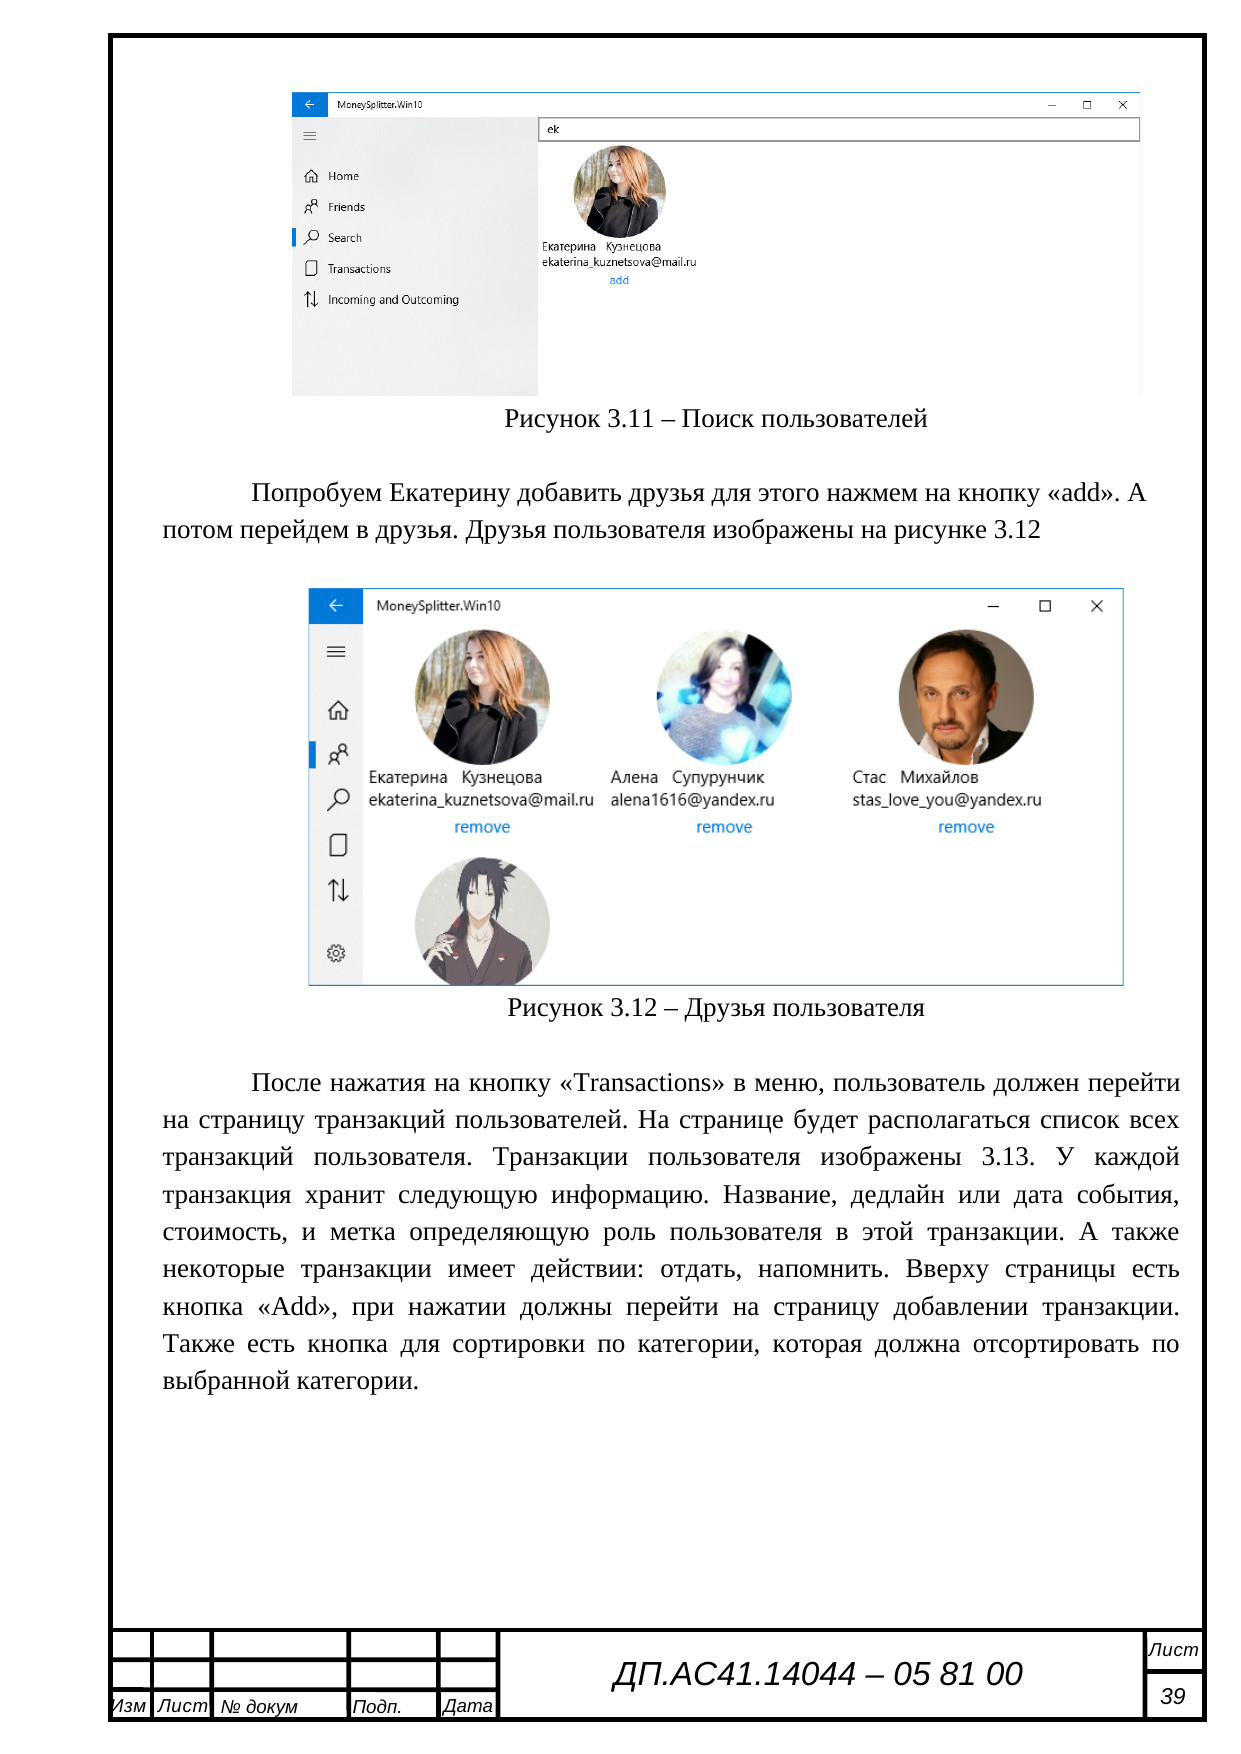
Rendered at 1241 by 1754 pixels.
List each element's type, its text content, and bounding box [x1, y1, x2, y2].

text Рисунок 3.12 – Друзья пользователя [162, 991, 1181, 1022]
picture [308, 588, 1124, 986]
picture [292, 92, 1141, 396]
text Попробуем Екатерину добавить друзья для этого нажмем на кнопку «add». А потом перейдем в друзья. Друзья пользователя изображены на рисунке 3.12 [162, 476, 1181, 545]
text Рисунок 3.11 – Поиск пользователей [162, 402, 1181, 433]
text После нажатия на кнопку «Transactions» в меню, пользователь должен перейти на страницу транзакций пользователей. На странице будет располагаться список всех транзакций пользователя. Транзакции пользователя изображены 3.13. У каждой транзакция хранит следующую информацию. Название, дедлайн или дата события, стоимость, и метка определяющую роль пользователя в этой транзакции. А также некоторые транзакции имеет действии: отдать, напомнить. Вверху страницы есть кнопка «Add», при нажатии должны перейти на страницу добавлении транзакции. Также есть кнопка для сортировки по категории, которая должна отсортировать по выбранной категории. [162, 1066, 1181, 1395]
